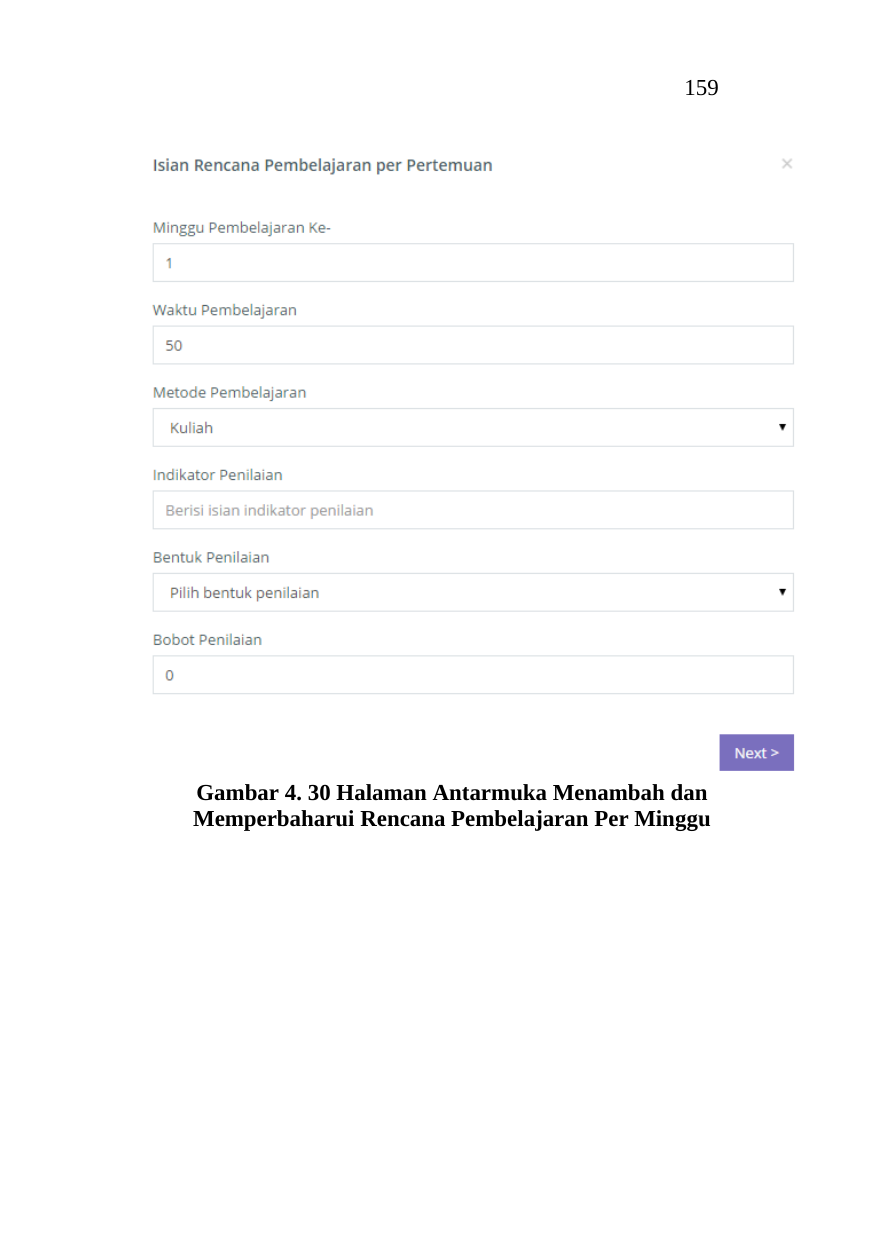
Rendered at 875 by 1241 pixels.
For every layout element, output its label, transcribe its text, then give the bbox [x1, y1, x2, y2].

picture [147, 147, 809, 779]
